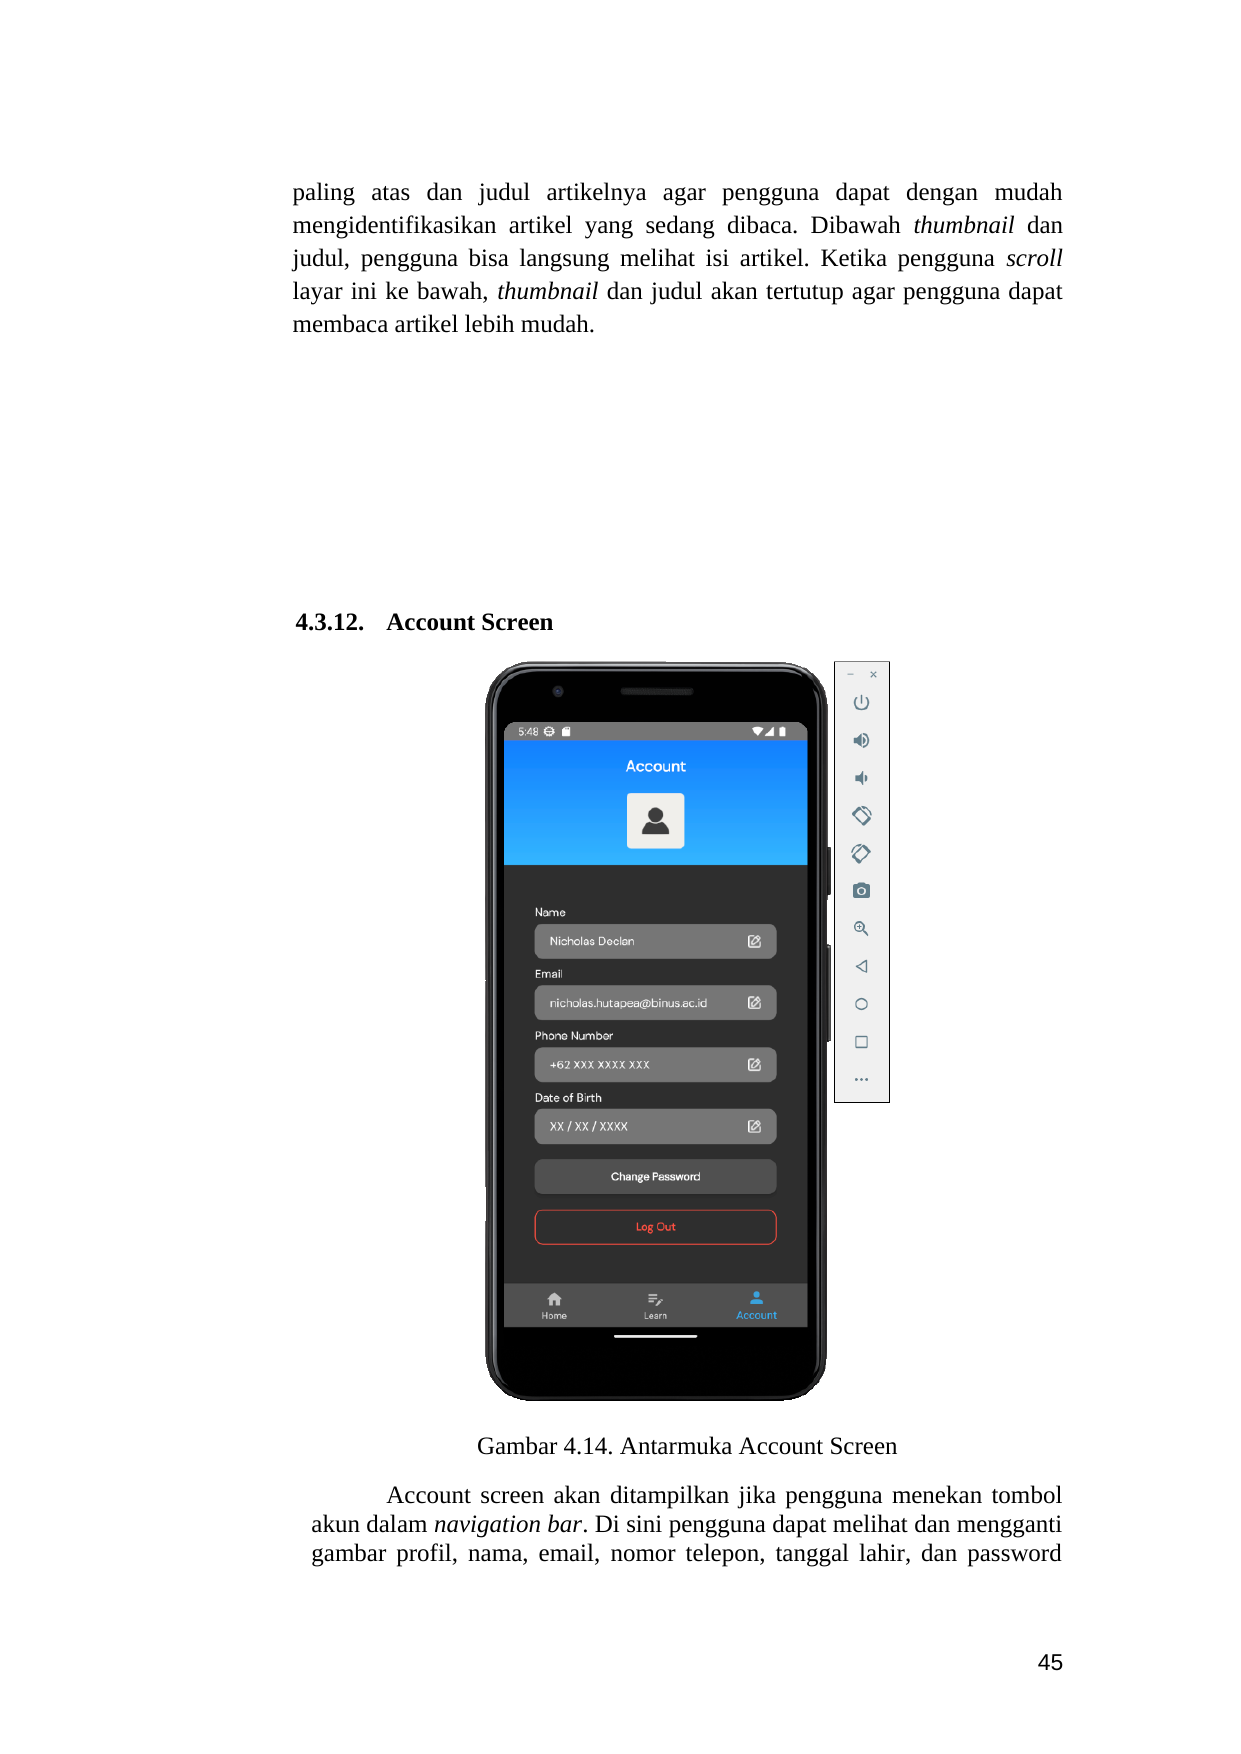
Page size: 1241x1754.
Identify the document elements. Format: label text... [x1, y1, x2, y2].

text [292, 177, 1063, 338]
picture [478, 656, 897, 1407]
text 4.3.12. Account Screen [236, 607, 1064, 635]
text Gambar 4.14. Antarmuka Account Screen [311, 1431, 1063, 1459]
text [311, 1480, 1063, 1567]
